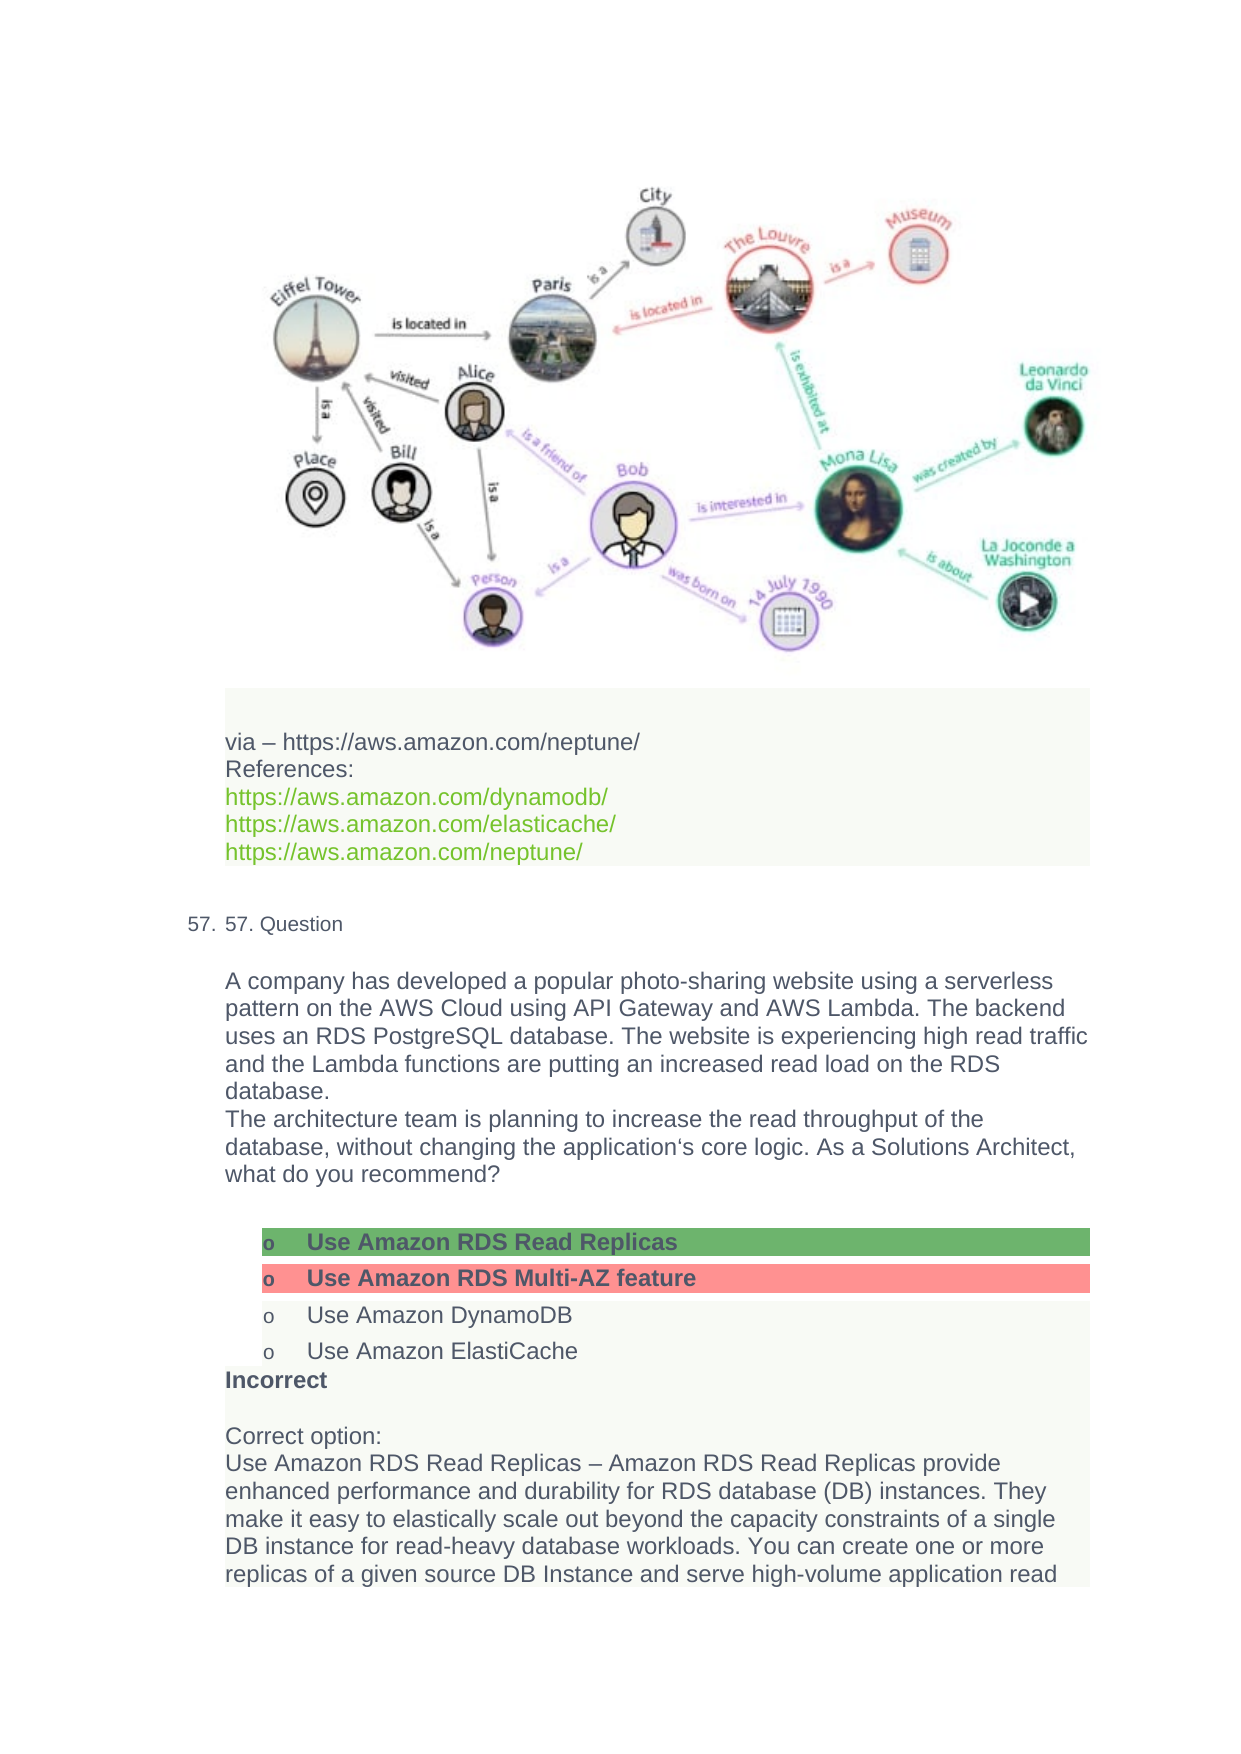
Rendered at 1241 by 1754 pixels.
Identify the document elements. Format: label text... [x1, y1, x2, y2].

list Use Amazon RDS Multi-AZ feature [262, 1264, 1090, 1293]
list Use Amazon RDS Read Replicas [262, 1228, 1090, 1256]
picture [225, 150, 1136, 688]
text via – https://aws.amazon.com/neptune/ References: https://aws.amazon.com/dynamodb/ https://aws.amazon.com/elasticache/ https://aws.amazon.com/neptune/ [225, 727, 1090, 866]
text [225, 1422, 1090, 1587]
list Use Amazon DynamoDB [262, 1301, 1090, 1329]
text Incorrect [225, 1366, 1090, 1422]
list 57. Question [187, 906, 1090, 936]
text A company has developed a popular photo-sharing website using a serverless pattern on the AWS Cloud using API Gateway and AWS Lambda. The backend uses an RDS PostgreSQL database. The website is experiencing high read traffic and the Lambda functions are putting an increased read load on the RDS database. The architecture team is planning to increase the read throughput of the database, without changing the application‘s core logic. As a Solutions Architect, what do you recommend? [225, 967, 1090, 1188]
list Use Amazon ElastiCache [262, 1337, 1090, 1366]
